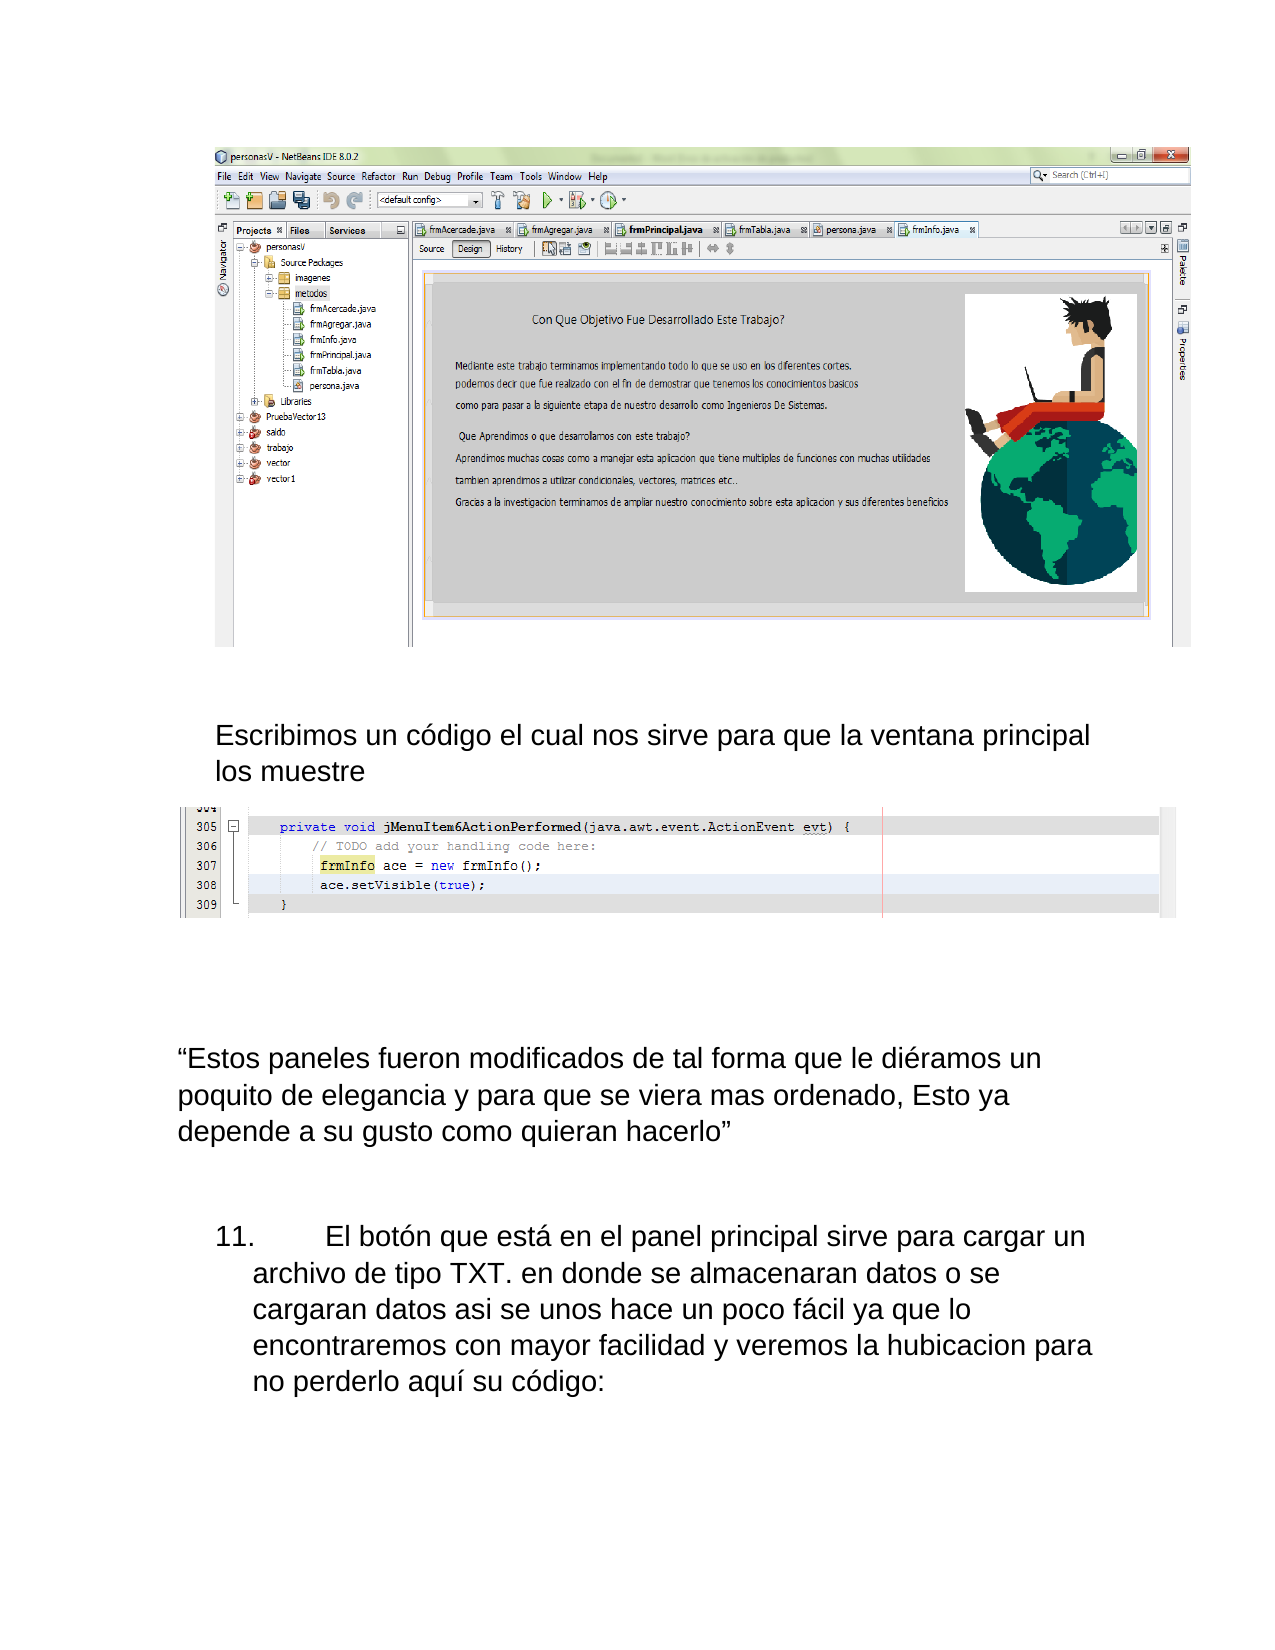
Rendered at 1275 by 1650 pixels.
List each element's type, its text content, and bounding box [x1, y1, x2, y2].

picture [177, 807, 1177, 918]
text “Estos paneles fueron modificados de tal forma que le diéramos un poquito de elegancia y para que se viera mas ordenado, Esto ya depende a su gusto como quieran hacerlo” [177, 1042, 1098, 1147]
picture [214, 147, 1191, 647]
list El botón que está en el panel principal sirve para cargar un archivo de tipo TXT. en donde se almacenaran datos o se cargaran datos asi se unos hace un poco fácil ya que lo encontraremos con mayor facilidad y veremos la hubicacion para no perderlo aquí su código: [215, 1219, 1098, 1398]
text Escribimos un código el cual nos sirve para que la ventana principal los muestre [215, 718, 1098, 788]
